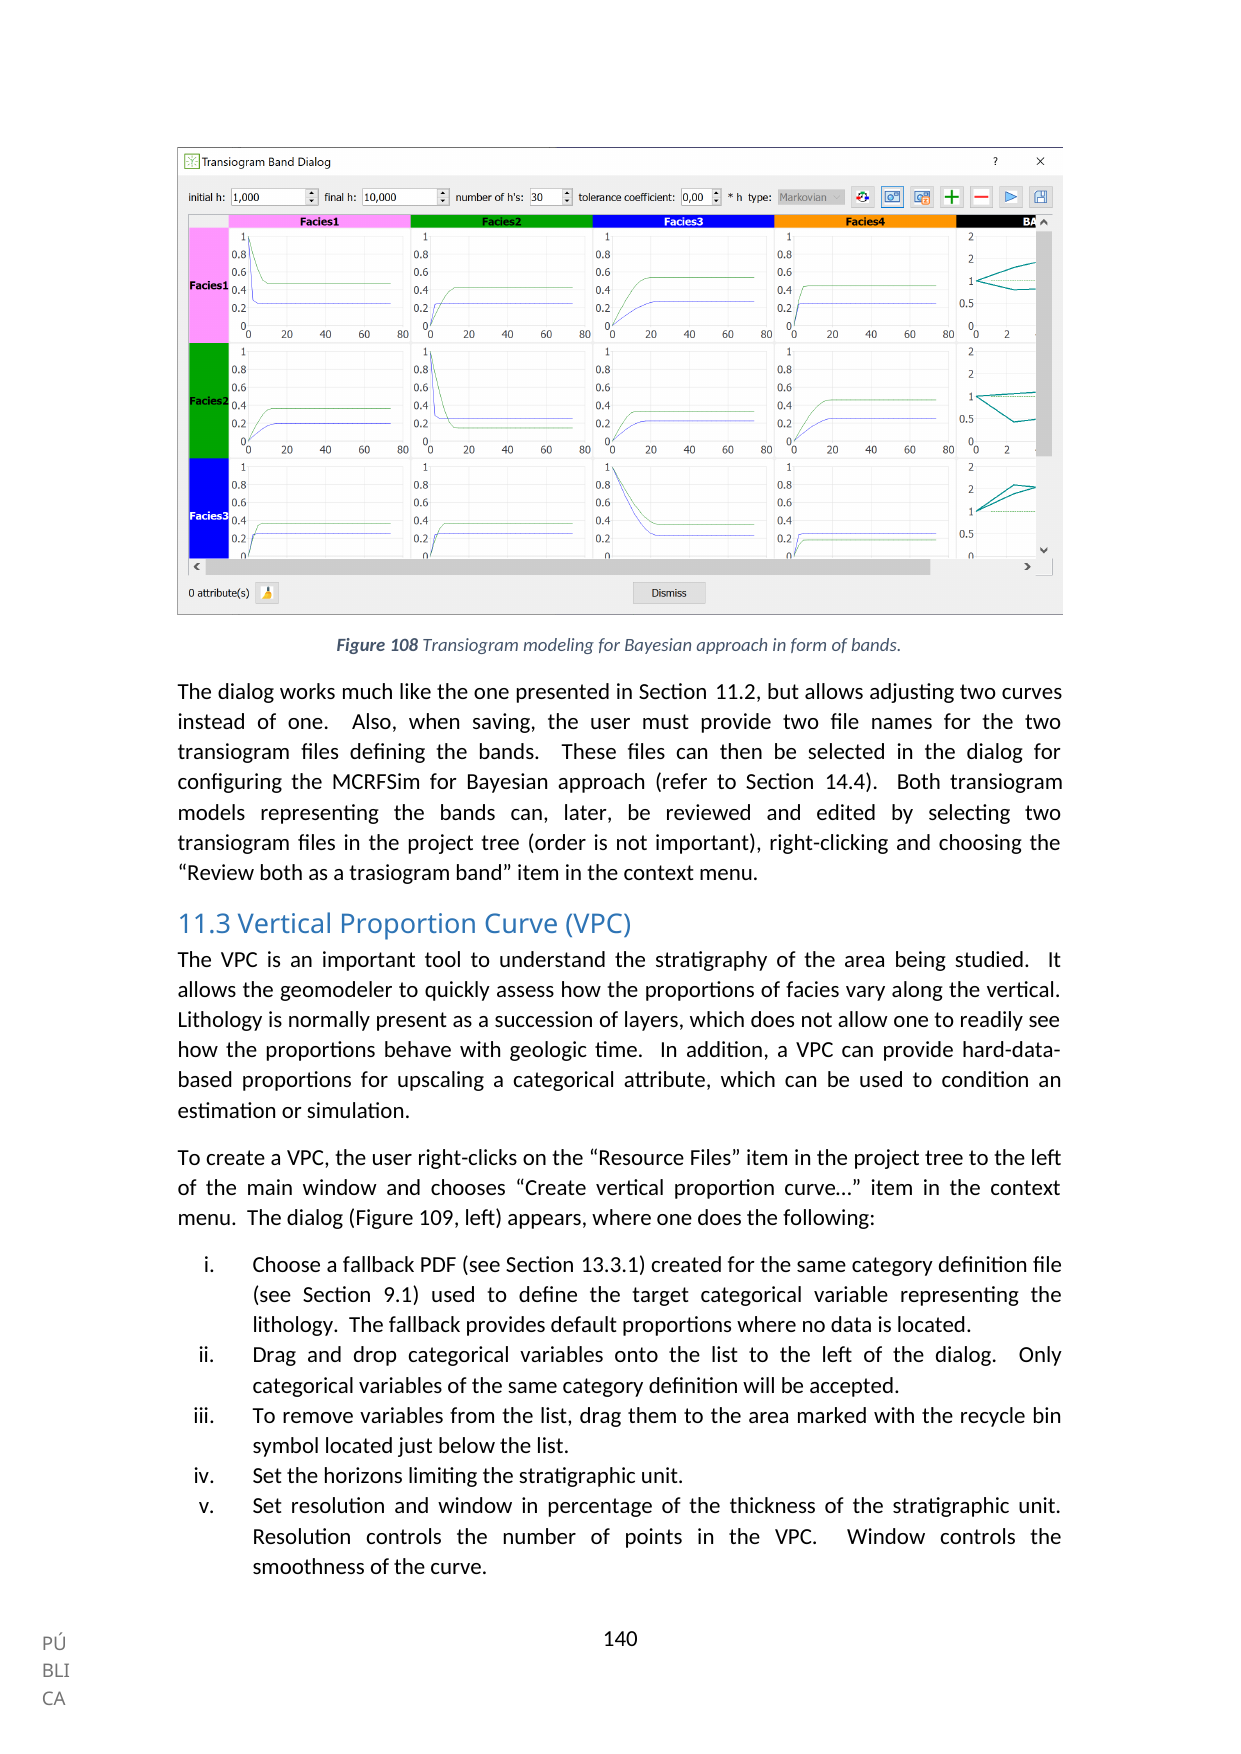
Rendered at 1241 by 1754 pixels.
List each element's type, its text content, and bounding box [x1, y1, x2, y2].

subtitle Vertical Proportion Curve (VPC) [177, 905, 1063, 942]
text The VPC is an important tool to understand the stratigraphy of the area being studied. It allows the geomodeler to quickly assess how the proportions of facies vary along the vertical. Lithology is normally present as a succession of layers, which does not allow one to readily see how the proportions behave with geologic time. In addition, a VPC can provide hard-data-based proportions for upscaling a categorical attribute, which can be used to condition an estimation or simulation. [177, 945, 1063, 1124]
list Drag and drop categorical variables onto the list to the left of the dialog. Only categorical variables of the same category definition will be accepted. [215, 1341, 1063, 1399]
list Set the horizons limiting the stratigraphic unit. [215, 1461, 1063, 1489]
list Choose a fallback PDF (see Section 13.3.1) created for the same category definition file (see Section 9.1) used to define the target categorical variable representing the lithology. The fallback provides default proportions where no data is located. [215, 1250, 1063, 1338]
text The dialog works much like the one presented in Section 11.2, but allows adjusting two curves instead of one. Also, when saving, the user must provide two file names for the two transiogram files defining the bands. These files can then be selected in the dialog for configuring the MCRFSim for Bayesian approach (refer to Section 14.4). Both transiogram models representing the bands can, later, be reviewed and edited by selecting two transiogram files in the project tree (order is not important), right-clicking and choosing the “Review both as a trasiogram band” item in the context menu. [177, 677, 1063, 886]
picture [177, 147, 1063, 615]
list To remove variables from the list, drag them to the area marked with the recycle bin symbol located just below the list. [215, 1401, 1063, 1459]
text To create a VPC, the user right-clicks on the “Resource Files” item in the project tree to the left of the main window and chooses “Create vertical proportion curve…” item in the context menu. The dialog (Figure 108, left) appears, where one does the following: [177, 1143, 1063, 1231]
list Set resolution and window in percentage of the thickness of the stratigraphic unit. Resolution controls the number of points in the VPC. Window controls the smoothness of the curve. [215, 1492, 1063, 1580]
text Figure 108 Transiogram modeling for Bayesian approach in form of bands. [177, 633, 1063, 656]
